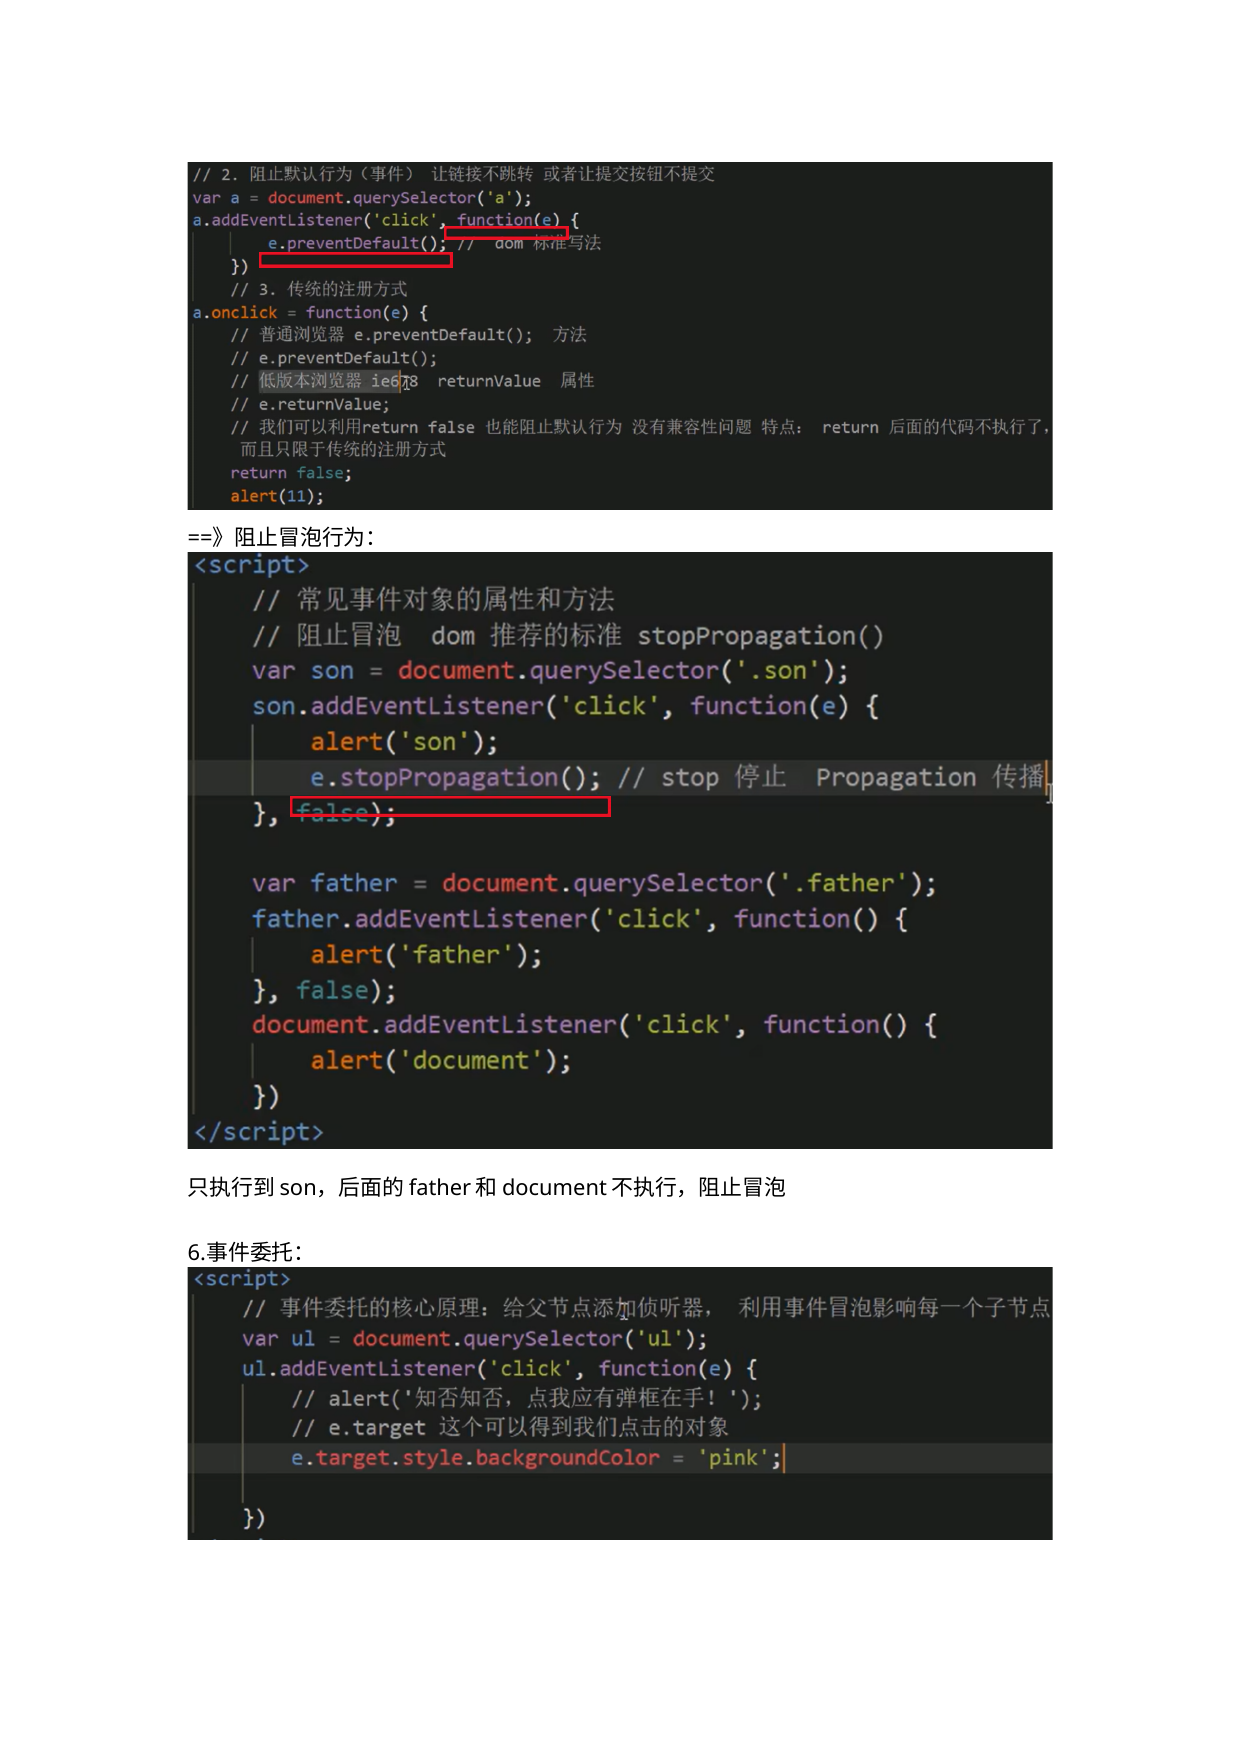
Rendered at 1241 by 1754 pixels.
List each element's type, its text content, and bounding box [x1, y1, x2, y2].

text 6.事件委托： [187, 1234, 1053, 1267]
picture [187, 552, 1053, 1149]
text 只执行到son，后面的father和document不执行，阻止冒泡 [187, 1169, 1053, 1202]
picture [187, 162, 1053, 510]
picture [187, 1267, 1053, 1540]
text ==》阻止冒泡行为： [187, 519, 1053, 552]
